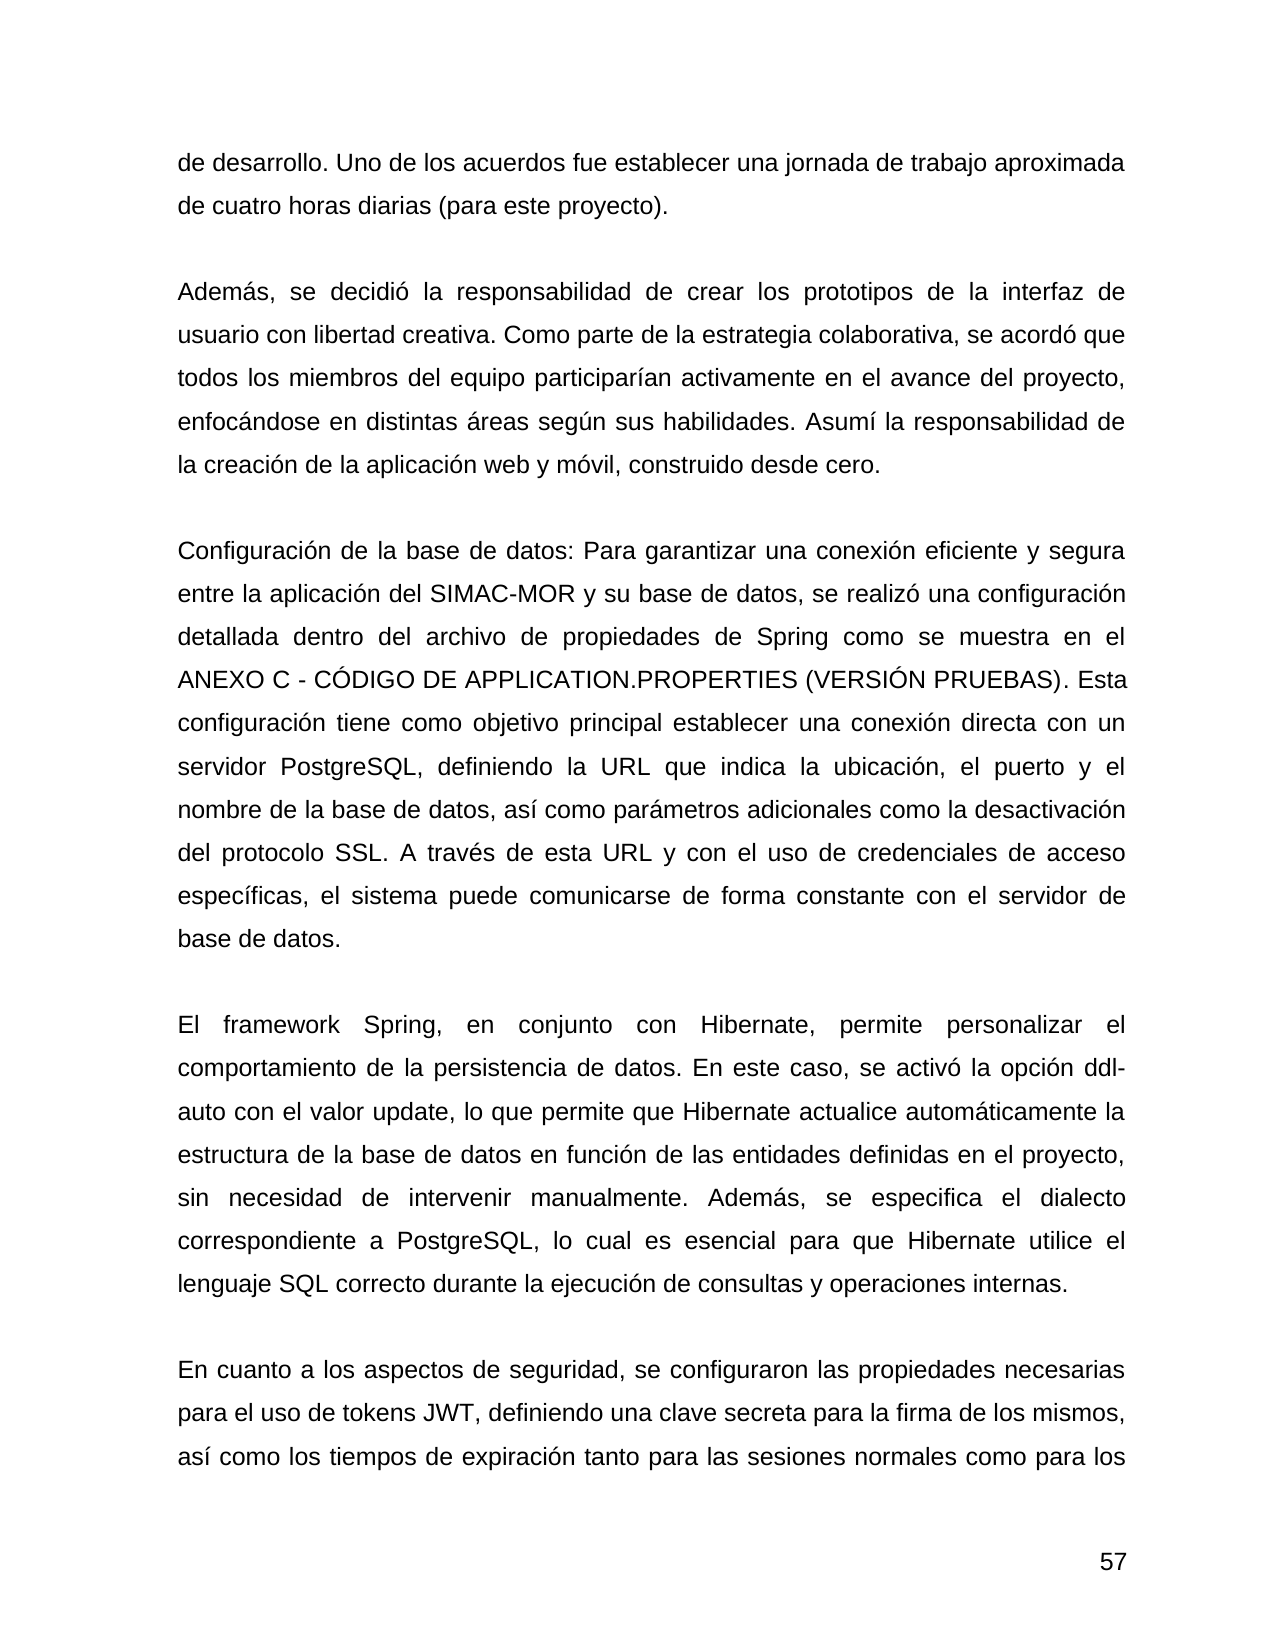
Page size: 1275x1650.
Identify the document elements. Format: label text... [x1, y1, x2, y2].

text El framework Spring, en conjunto con Hibernate, permite personalizar el comportamiento de la persistencia de datos. En este caso, se activó la opción ddl-auto con el valor update, lo que permite que Hibernate actualice automáticamente la estructura de la base de datos en función de las entidades definidas en el proyecto, sin necesidad de intervenir manualmente. Además, se especifica el dialecto correspondiente a PostgreSQL, lo cual es esencial para que Hibernate utilice el lenguaje SQL correcto durante la ejecución de consultas y operaciones internas. [177, 1010, 1127, 1298]
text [177, 1355, 1127, 1470]
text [177, 148, 1127, 219]
text Configuración de la base de datos: Para garantizar una conexión eficiente y segura entre la aplicación del SIMAC-MOR y su base de datos, se realizó una configuración detallada dentro del archivo de propiedades de Spring como se muestra en el ANEXO C - CÓDIGO DE APPLICATION.PROPERTIES (VERSIÓN PRUEBAS). Esta configuración tiene como objetivo principal establecer una conexión directa con un servidor PostgreSQL, definiendo la URL que indica la ubicación, el puerto y el nombre de la base de datos, así como parámetros adicionales como la desactivación del protocolo SSL. A través de esta URL y con el uso de credenciales de acceso específicas, el sistema puede comunicarse de forma constante con el servidor de base de datos. [177, 536, 1127, 953]
text Además, se decidió la responsabilidad de crear los prototipos de la interfaz de usuario con libertad creativa. Como parte de la estrategia colaborativa, se acordó que todos los miembros del equipo participarían activamente en el avance del proyecto, enfocándose en distintas áreas según sus habilidades. Asumí la responsabilidad de la creación de la aplicación web y móvil, construido desde cero. [177, 277, 1127, 478]
